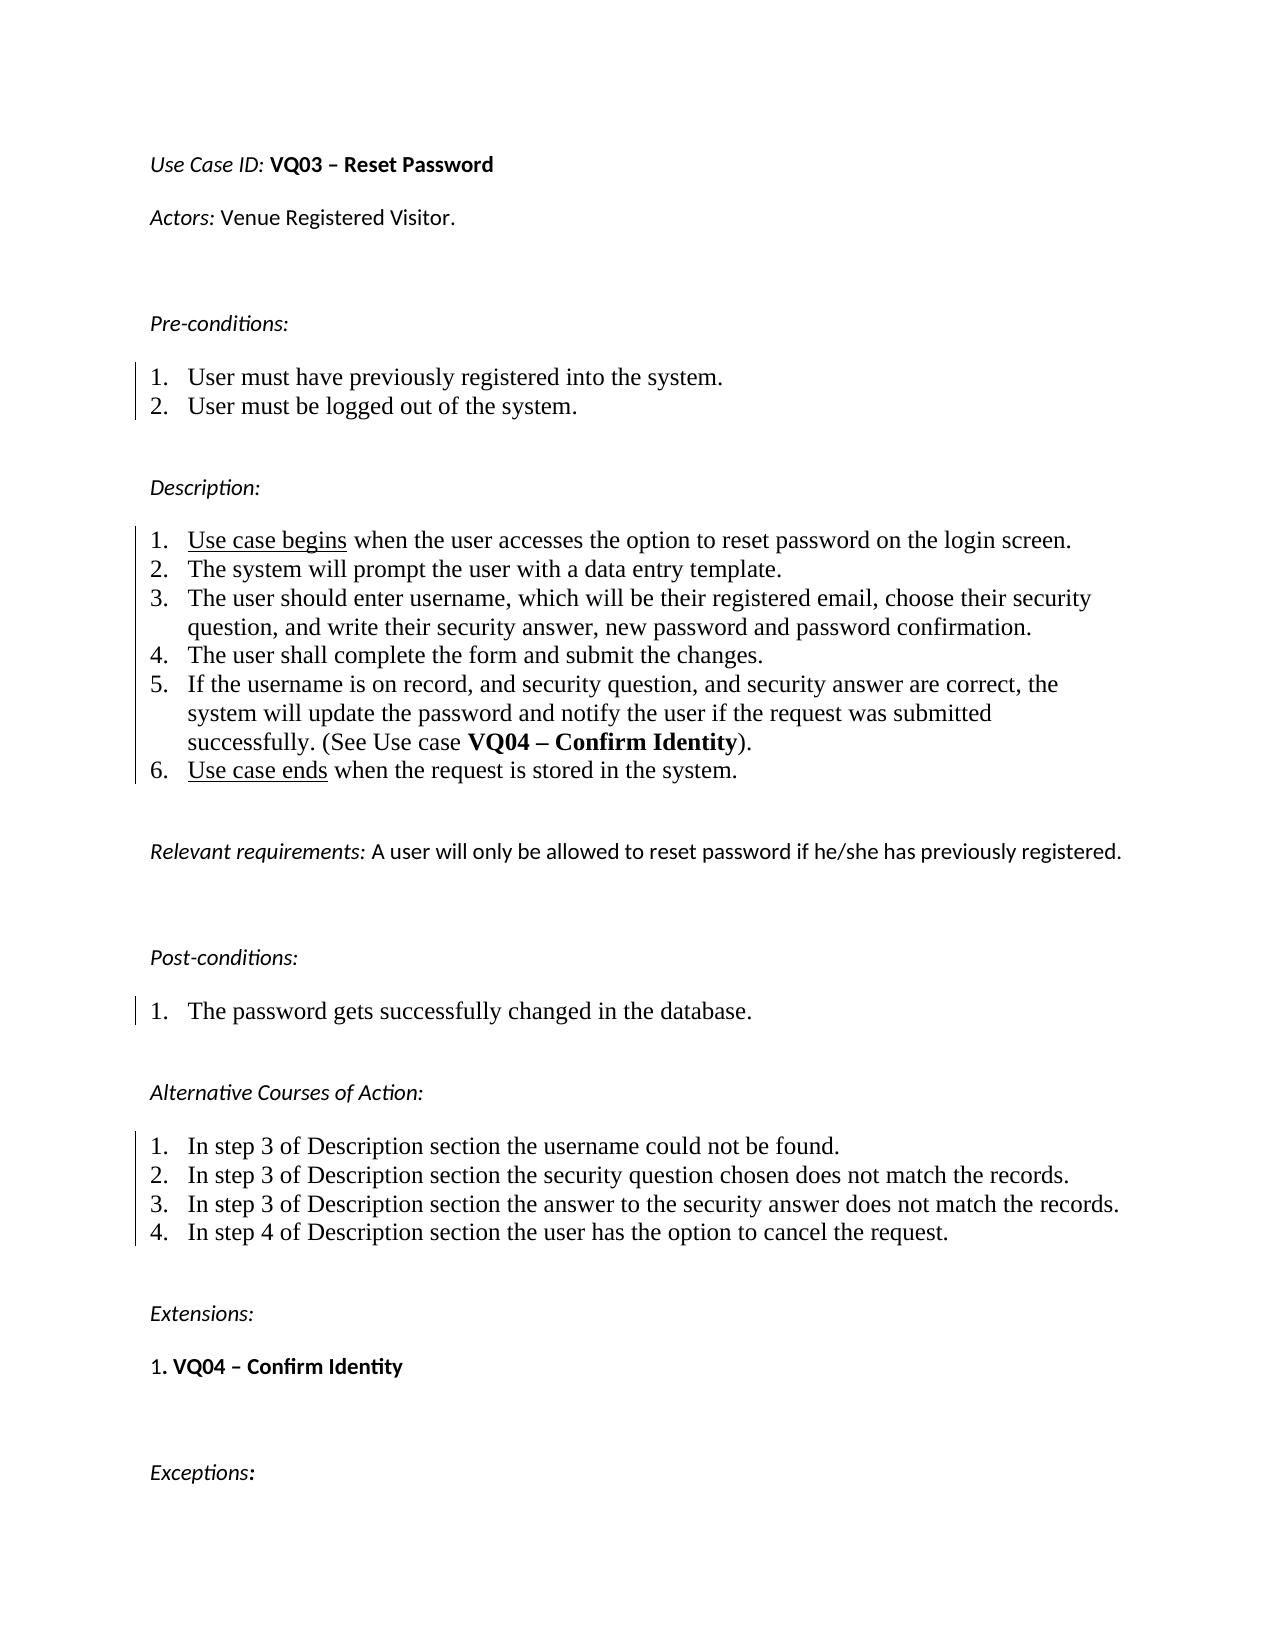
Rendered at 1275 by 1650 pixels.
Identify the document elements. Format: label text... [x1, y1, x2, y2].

list In step 3 of Description section the security question chosen does not match the records. [150, 1160, 1125, 1189]
list In step 3 of Description section the username could not be found. [150, 1131, 1125, 1160]
text Extensions: [150, 1299, 1125, 1327]
text Relevant requirements: A user will only be allowed to reset password if he/she has previously registered. [150, 837, 1125, 865]
list If the username is on record, and security question, and security answer are correct, the system will update the password and notify the user if the request was submitted successfully. (See Use case VQ04 – Confirm Identity). [150, 669, 1125, 756]
list The user should enter username, which will be their registered email, choose their security question, and write their security answer, new password and password confirmation. [150, 583, 1125, 641]
list The user shall complete the form and submit the changes. [150, 641, 1125, 669]
list The password gets successfully changed in the database. [150, 996, 1125, 1025]
text Actors: Venue Registered Visitor. [150, 203, 1125, 231]
text Post-conditions: [150, 943, 1125, 971]
list The system will prompt the user with a data entry template. [150, 554, 1125, 583]
text Use Case ID: VQ03 – Reset Password [150, 150, 1125, 178]
list Use case ends when the request is stored in the system. [150, 756, 1125, 784]
text Exceptions: [150, 1458, 1125, 1486]
list In step 4 of Description section the user has the option to cancel the request. [150, 1217, 1125, 1246]
text Pre-conditions: [150, 309, 1125, 337]
list Use case begins when the user accesses the option to reset password on the login screen. [150, 526, 1125, 554]
list In step 3 of Description section the answer to the security answer does not match the records. [150, 1189, 1125, 1217]
list User must have previously registered into the system. [150, 362, 1125, 391]
text 1. VQ04 – Confirm Identity [150, 1352, 1125, 1380]
list User must be logged out of the system. [150, 391, 1125, 419]
text Alternative Courses of Action: [150, 1078, 1125, 1106]
text Description: [150, 473, 1125, 501]
